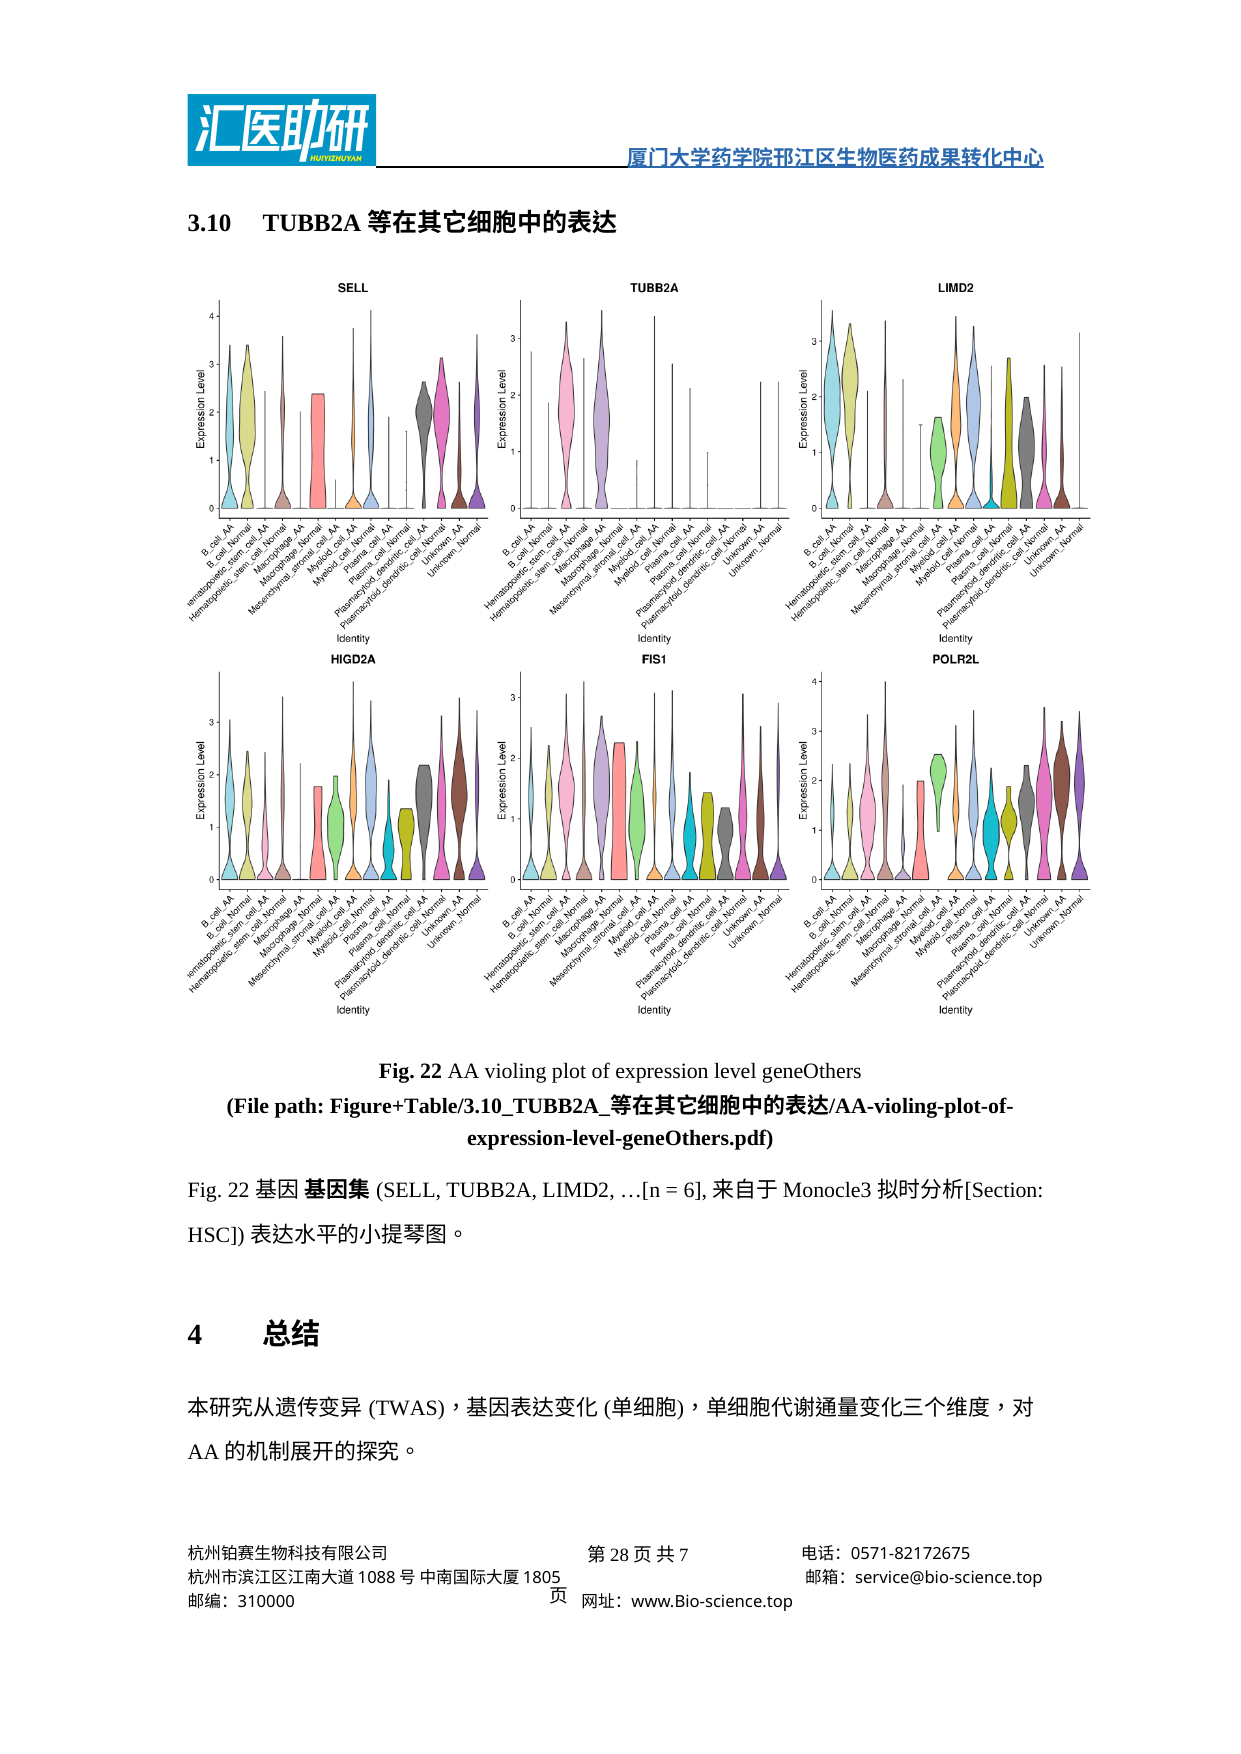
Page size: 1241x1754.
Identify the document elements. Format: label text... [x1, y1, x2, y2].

picture [204, 106, 210, 114]
picture [187, 274, 1099, 1025]
text 本研究从遗传变异 (TWAS)，基因表达变化 (单细胞)，单细胞代谢通量变化三个维度，对 AA 的机制展开的探究。 [187, 1392, 1053, 1466]
text (File path: Figure+Table/3.10_TUBB2A_等在其它细胞中的表达/AA-violing-plot-of-expression-level-geneOthers.pdf) [187, 1090, 1053, 1150]
text Fig. 22 AA violing plot of expression level geneOthers [187, 1058, 1053, 1083]
subtitle 3.10 TUBB2A 等在其它细胞中的表达 [187, 205, 1053, 239]
picture [282, 99, 327, 161]
picture [201, 118, 208, 127]
picture [196, 131, 208, 150]
subtitle 4 总结 [187, 1313, 1053, 1353]
picture [243, 106, 284, 150]
picture [327, 106, 368, 150]
picture [210, 106, 243, 150]
text Fig. 22 基因 基因集 (SELL, TUBB2A, LIMD2, …[n = 6], 来自于Monocle3 拟时分析[Section: HSC]) 表达水平的小提琴图。 [187, 1174, 1053, 1248]
